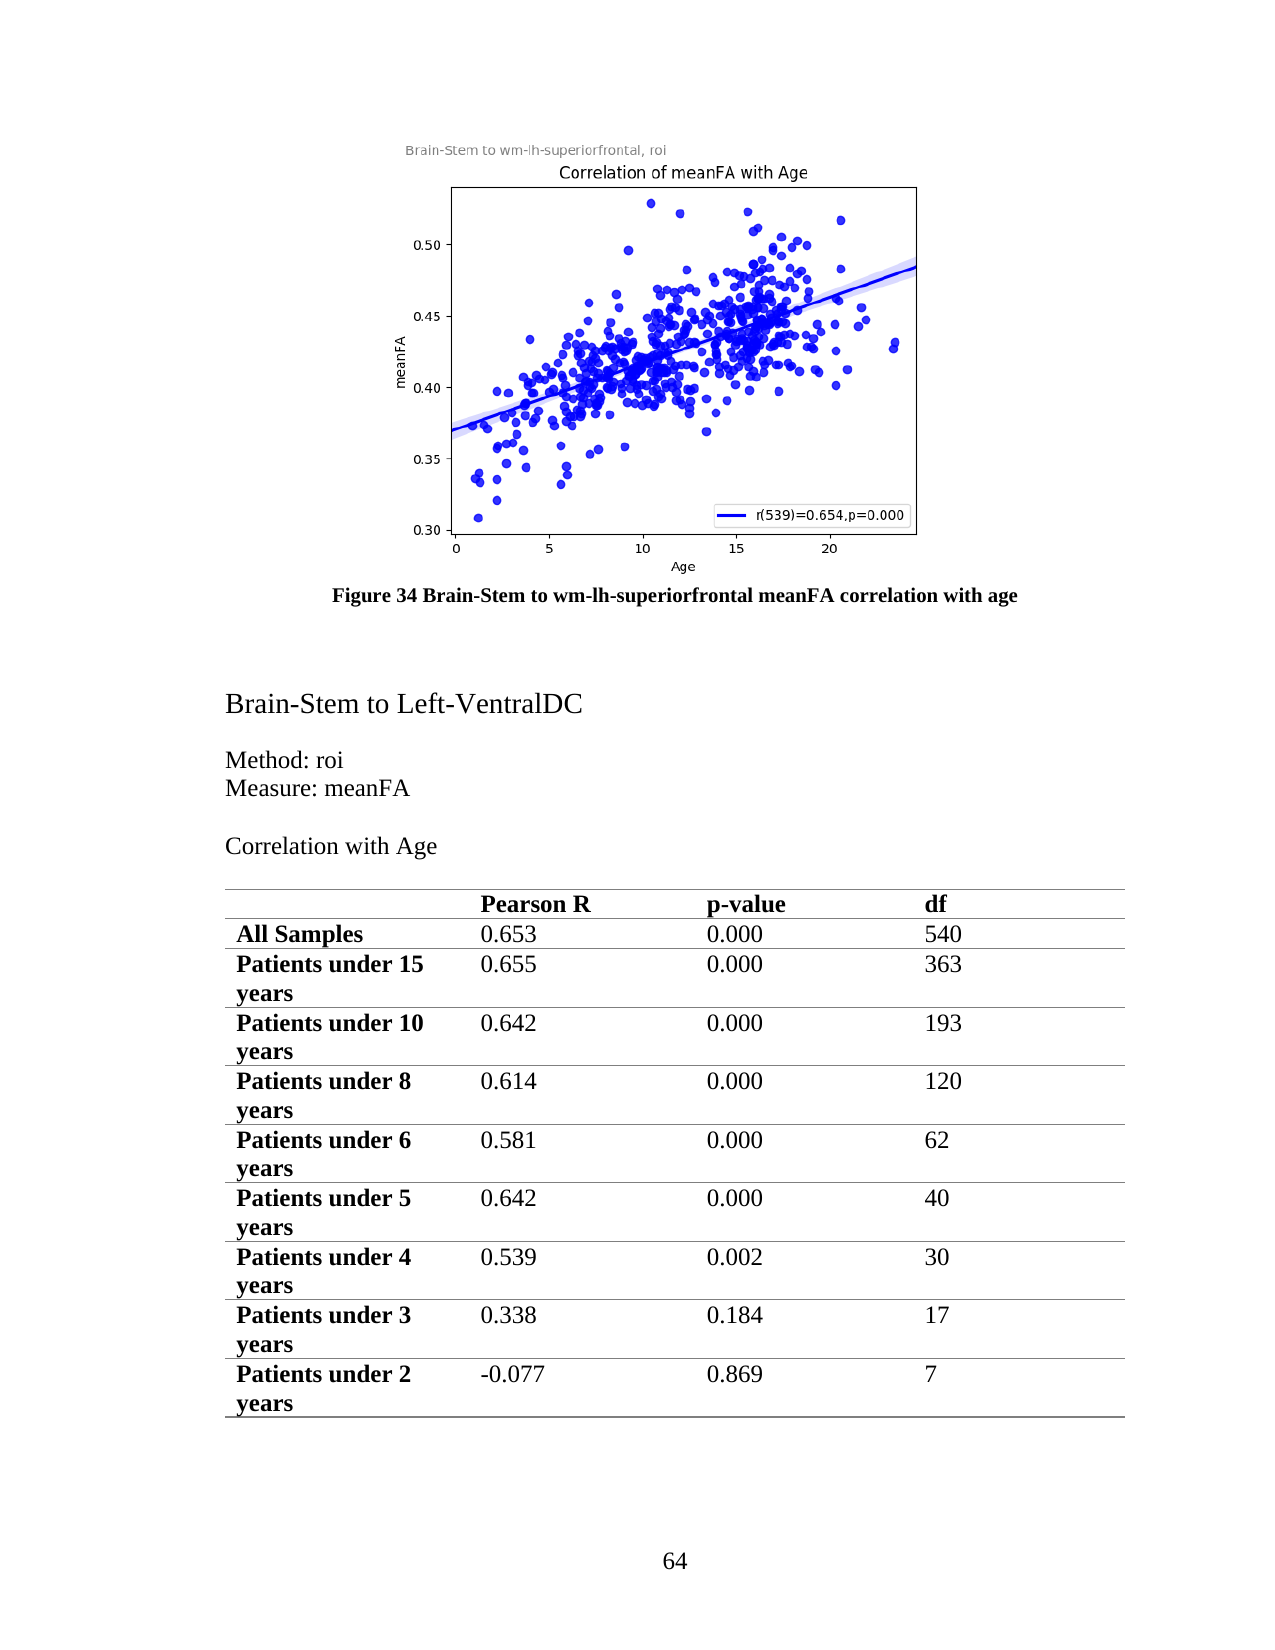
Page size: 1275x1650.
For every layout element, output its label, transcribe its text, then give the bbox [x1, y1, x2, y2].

picture [375, 132, 976, 583]
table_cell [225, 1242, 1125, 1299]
subtitle Brain-Stem to Left-VentralDC [225, 686, 1125, 720]
text Method: roi [225, 745, 1125, 773]
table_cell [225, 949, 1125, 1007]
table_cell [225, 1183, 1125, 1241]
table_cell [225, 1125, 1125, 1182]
text Figure Brain-Stem to wm-lh-superiorfrontal meanFA correlation with age [225, 583, 1125, 607]
text Measure: meanFA [225, 773, 1125, 802]
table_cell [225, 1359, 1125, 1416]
text Correlation with Age [225, 831, 1125, 860]
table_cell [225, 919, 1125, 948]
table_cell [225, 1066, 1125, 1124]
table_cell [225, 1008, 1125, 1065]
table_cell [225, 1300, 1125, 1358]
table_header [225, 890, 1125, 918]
